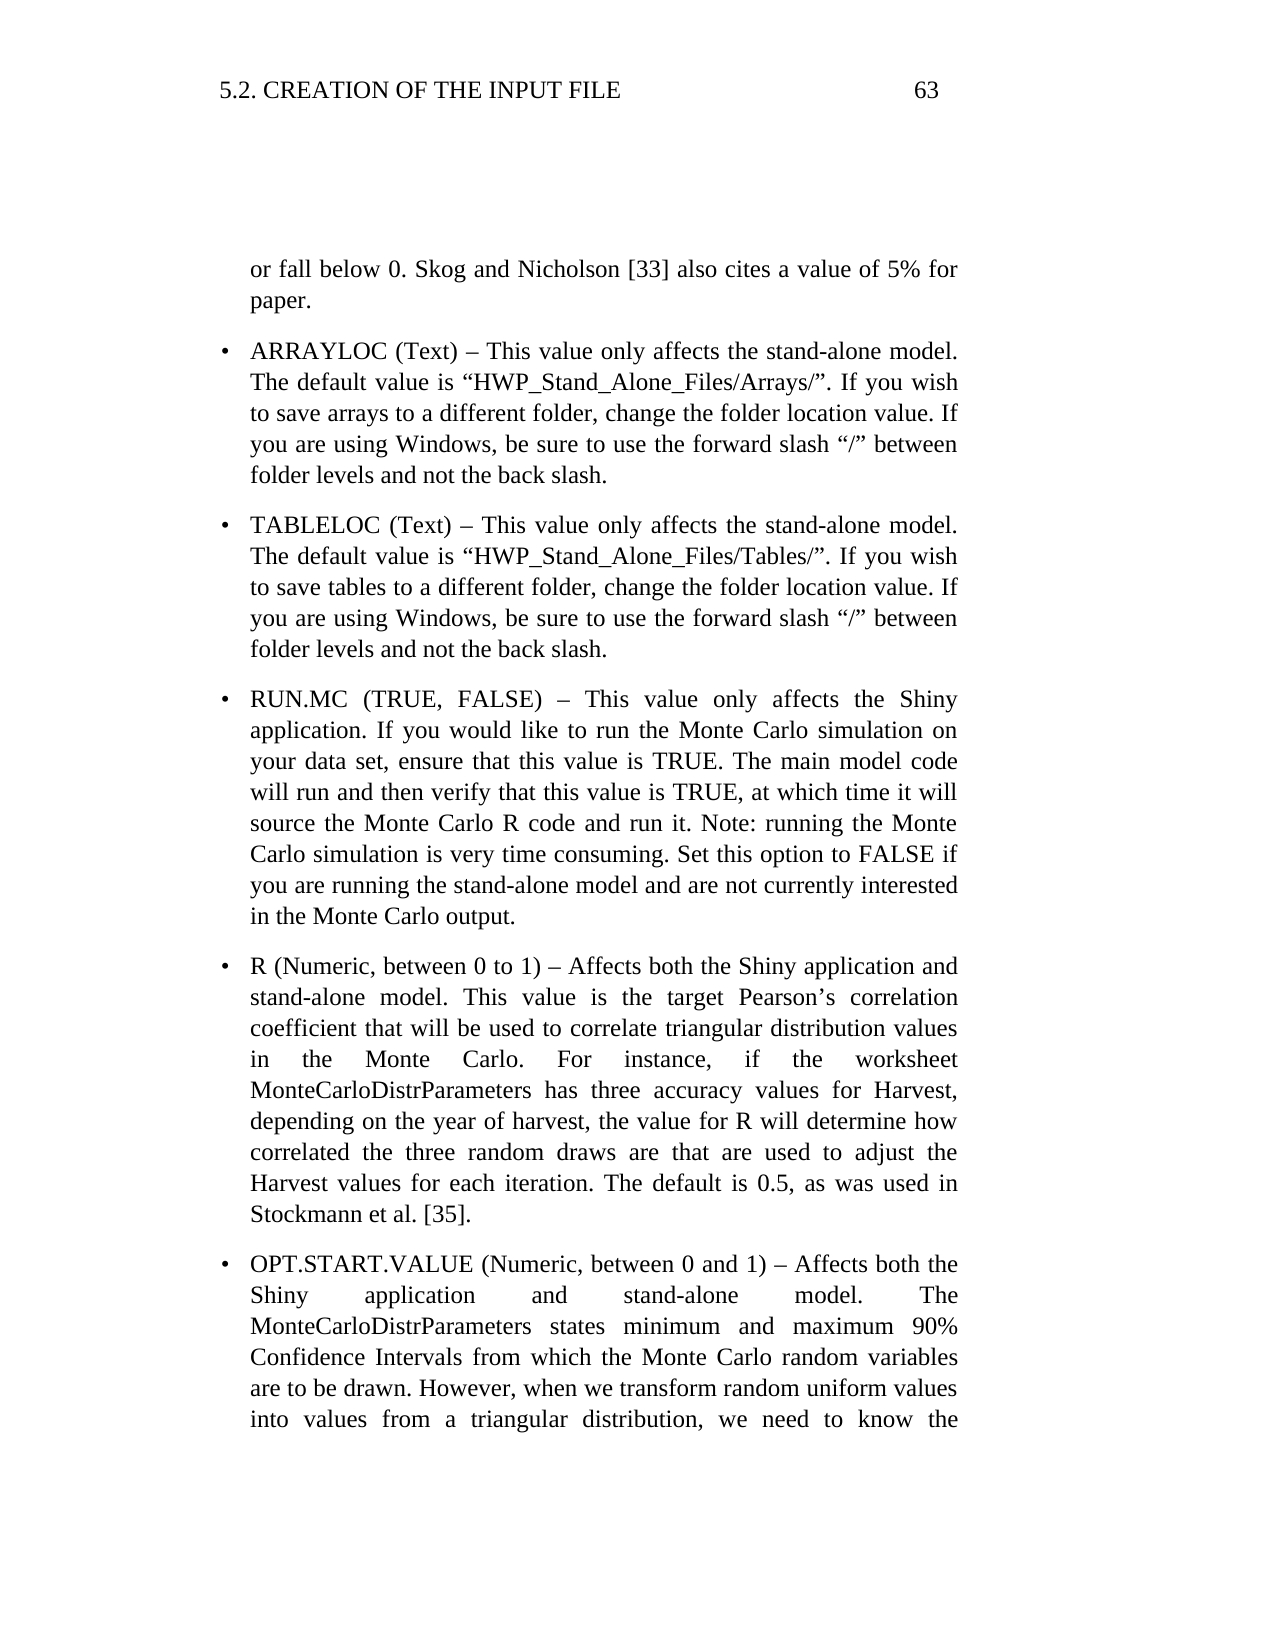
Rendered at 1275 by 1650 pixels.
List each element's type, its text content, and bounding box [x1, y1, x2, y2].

list ARRAYLOC (Text) – This value only affects the stand-alone model. The default value is “HWP_Stand_Alone_Files/Arrays/”. If you wish to save arrays to a different folder, change the folder location value. If you are using Windows, be sure to use the forward slash “/” between folder levels and not the back slash. [221, 336, 959, 489]
list RUN.MC (TRUE, FALSE) – This value only affects the Shiny application. If you would like to run the Monte Carlo simulation on your data set, ensure that this value is TRUE. The main model code will run and then verify that this value is TRUE, at which time it will source the Monte Carlo R code and run it. Note: running the Monte Carlo simulation is very time consuming. Set this option to FALSE if you are running the stand-alone model and are not currently interested in the Monte Carlo output. [221, 684, 959, 930]
list R (Numeric, between 0 to 1) – Affects both the Shiny application and stand-alone model. This value is the target Pearson’s correlation coefficient that will be used to correlate triangular distribution values in the Monte Carlo. For instance, if the worksheet MonteCarloDistrParameters has three accuracy values for Harvest, depending on the year of harvest, the value for R will determine how correlated the three random draws are that are used to adjust the Harvest values for each iteration. The default is 0.5, as was used in Stockmann et al. [35]. [221, 951, 959, 1228]
list TABLELOC (Text) – This value only affects the stand-alone model. The default value is “HWP_Stand_Alone_Files/Tables/”. If you wish to save tables to a different folder, change the folder location value. If you are using Windows, be sure to use the forward slash “/” between folder levels and not the back slash. [221, 510, 959, 663]
